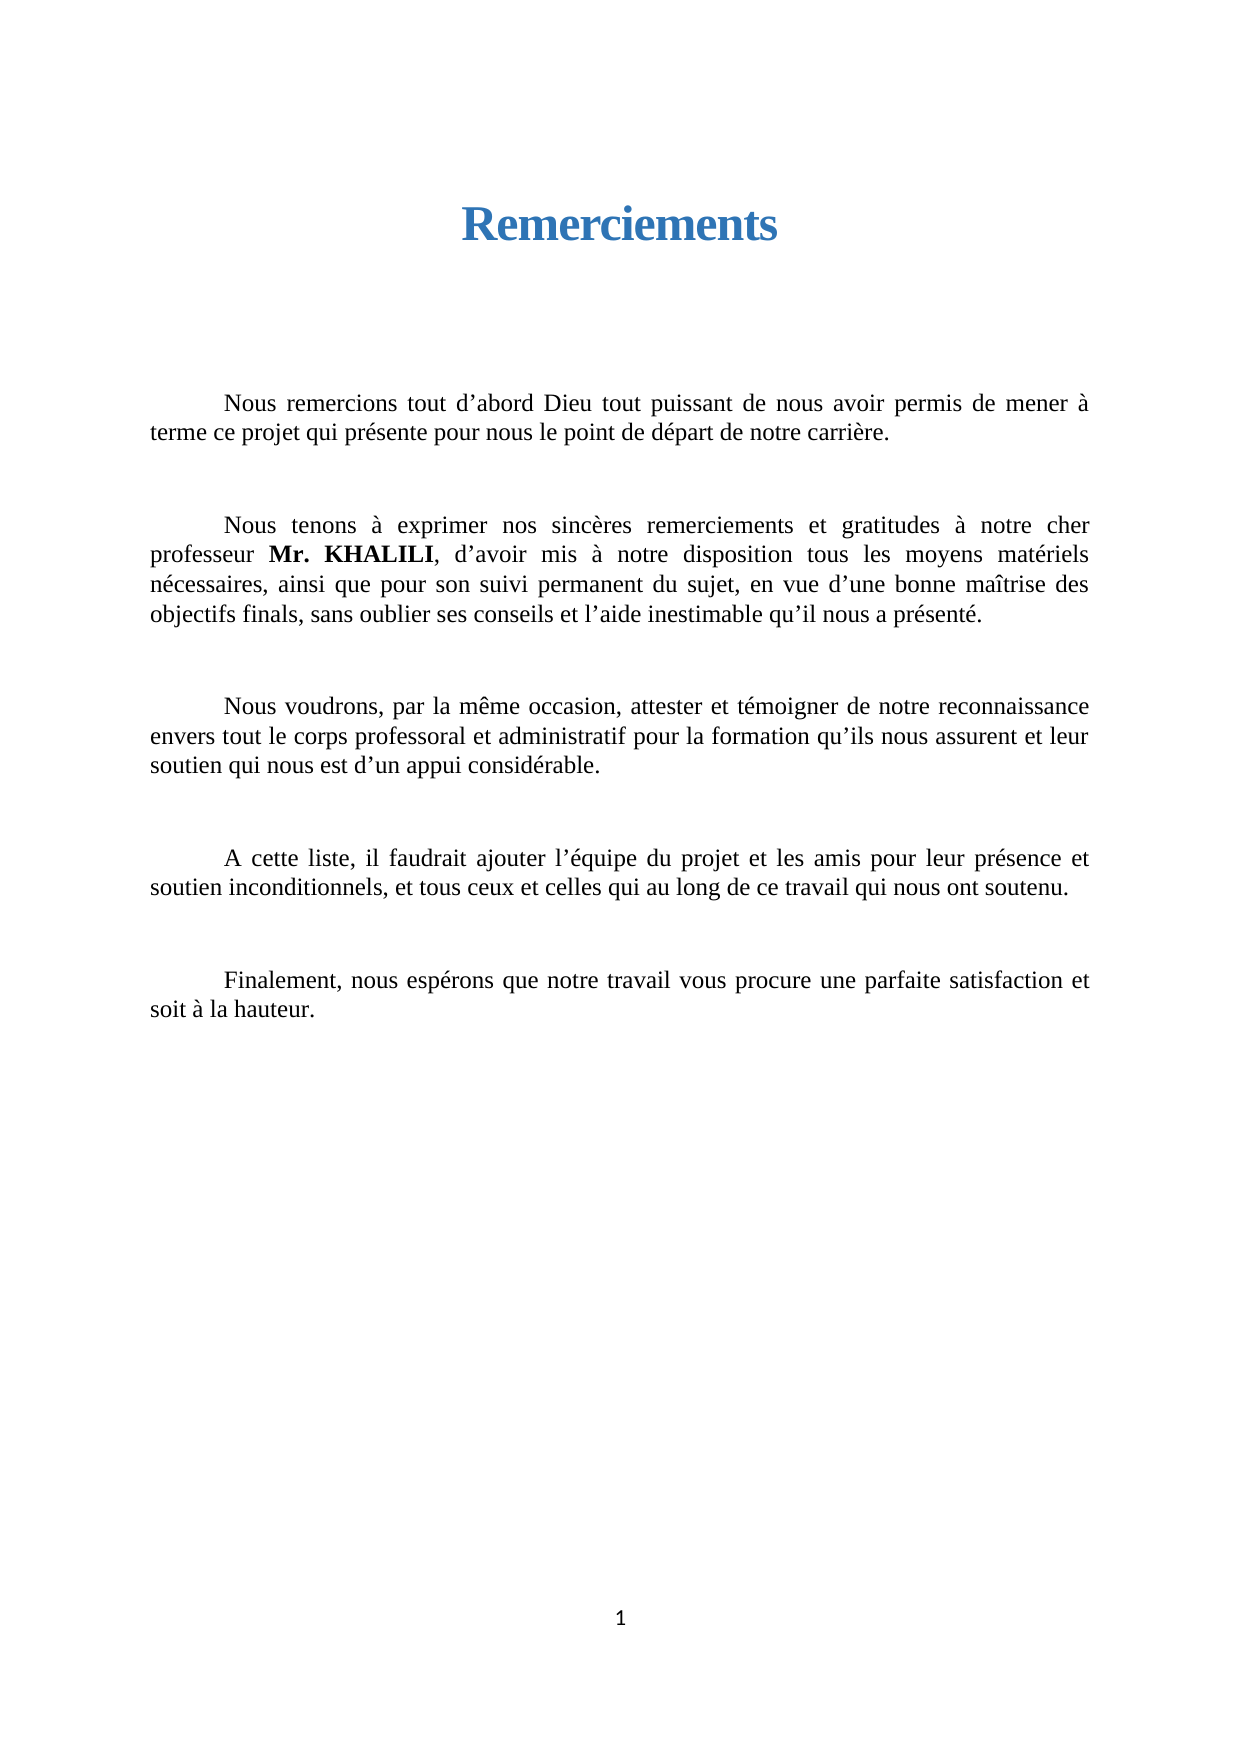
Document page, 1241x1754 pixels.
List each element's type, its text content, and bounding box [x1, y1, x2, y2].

title Remerciements [150, 194, 1090, 251]
text A cette liste, il faudrait ajouter l’équipe du projet et les amis pour leur présence et soutien inconditionnels, et tous ceux et celles qui au long de ce travail qui nous ont soutenu. [150, 843, 1090, 901]
text Nous remercions tout d’abord Dieu tout puissant de nous avoir permis de mener à terme ce projet qui présente pour nous le point de départ de notre carrière. [150, 388, 1090, 446]
text Nous voudrons, par la même occasion, attester et témoigner de notre reconnaissance envers tout le corps professoral et administratif pour la formation qu’ils nous assurent et leur soutien qui nous est d’un appui considérable. [150, 691, 1090, 779]
text Nous tenons à exprimer nos sincères remerciements et gratitudes à notre cher professeur Mr. KHALILI, d’avoir mis à notre disposition tous les moyens matériels nécessaires, ainsi que pour son suivi permanent du sujet, en vue d’une bonne maîtrise des objectifs finals, sans oublier ses conseils et l’aide inestimable qu’il nous a présenté. [150, 510, 1090, 627]
text Finalement, nous espérons que notre travail vous procure une parfaite satisfaction et soit à la hauteur. [150, 965, 1090, 1023]
